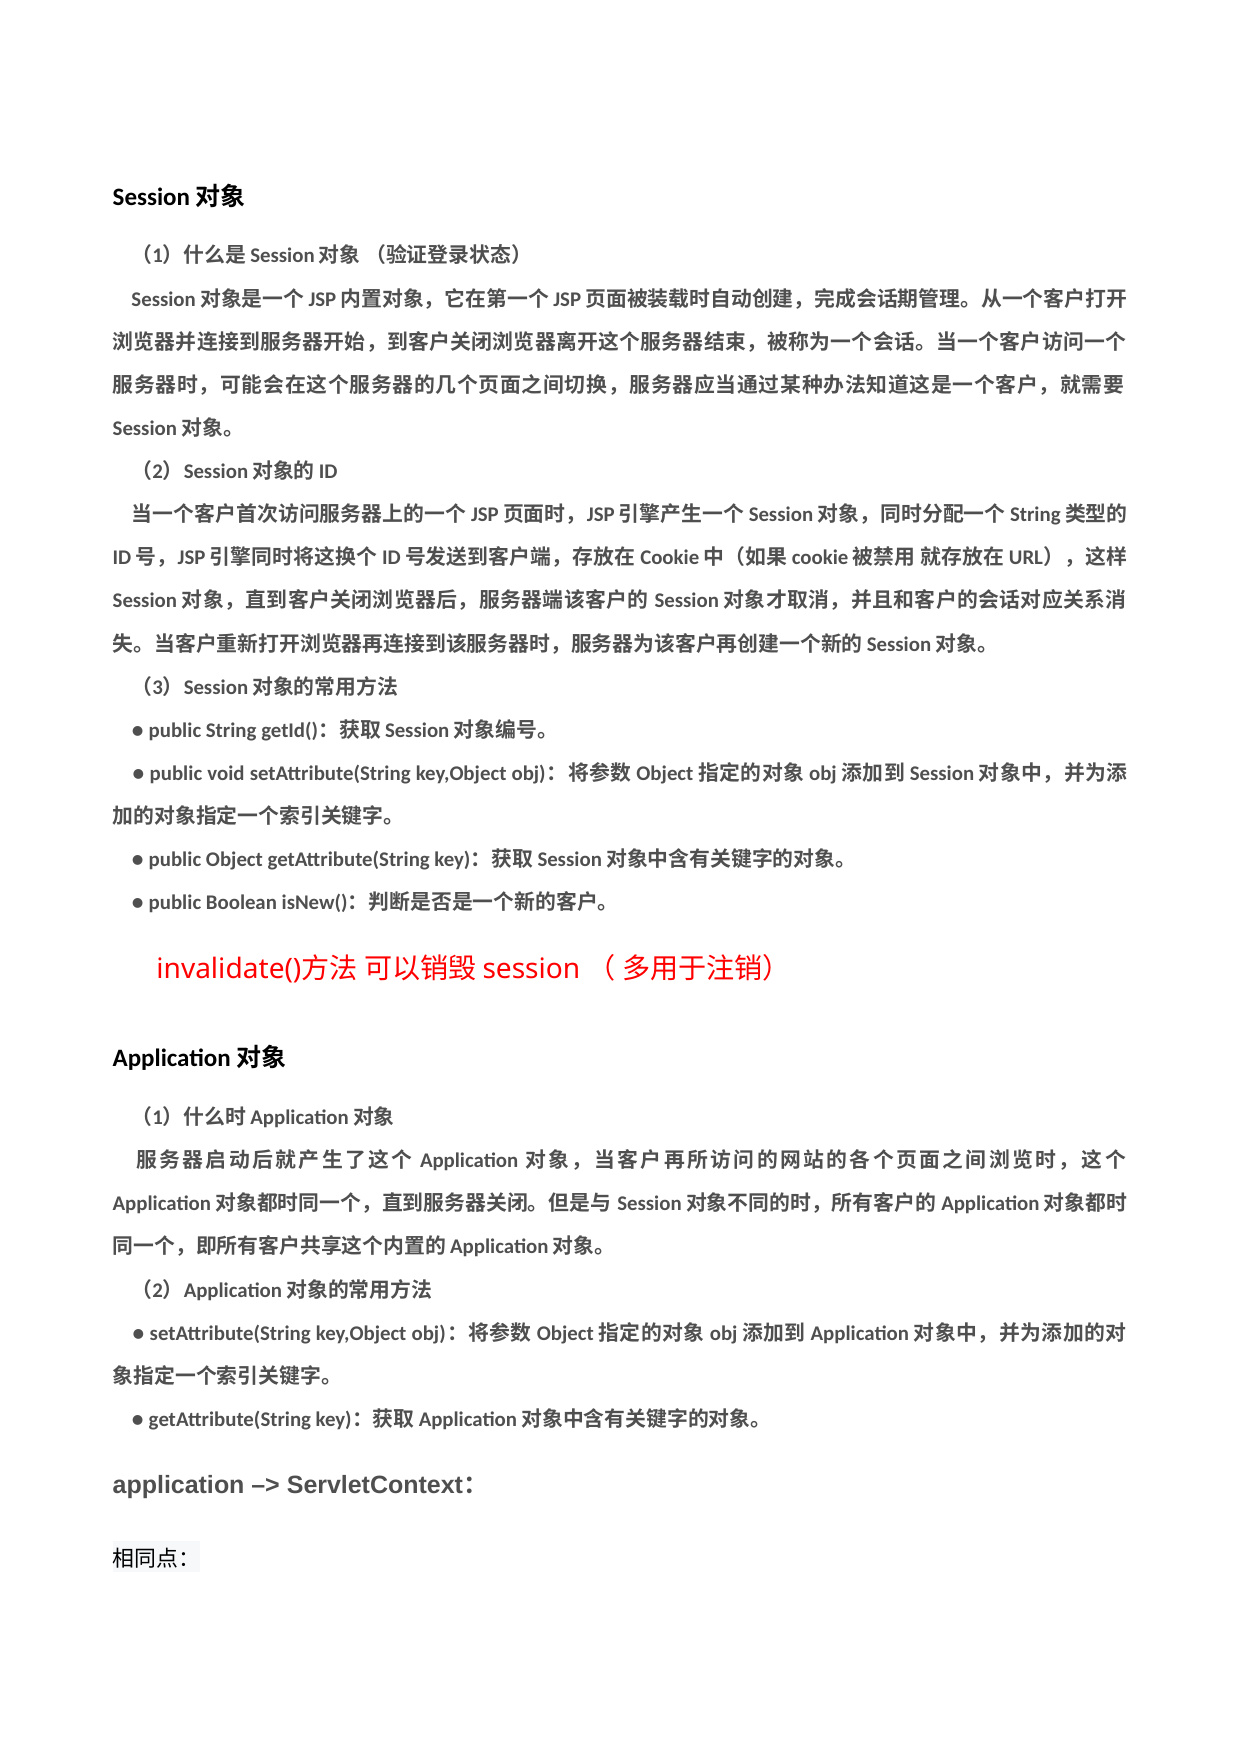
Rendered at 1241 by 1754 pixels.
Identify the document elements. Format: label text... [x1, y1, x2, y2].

text invalidate()方法 可以销毁session （ 多用于注销） [156, 933, 1128, 998]
text application –> ServletContext： [112, 1450, 1128, 1515]
subtitle Session对象 （1）什么是Session对象 （验证登录状态） Session对象是一个JSP内置对象，它在第一个JSP页面被装载时自动创建，完成会话期管理。从一个客户打开浏览器并连接到服务器开始，到客户关闭浏览器离开这个服务器结束，被称为一个会话。当一个客户访问一个服务器时，可能会在这个服务器的几个页面之间切换，服务器应当通过某种办法知道这是一个客户，就需要Session对象。 （2）Session对象的ID 当一个客户首次访问服务器上的一个JSP页面时，JSP引擎产生一个Session对象，同时分配一个String类型的ID号，JSP引擎同时将这换个ID号发送到客户端，存放在Cookie中（如果cookie被禁用 就存放在URL），这样Session对象，直到客户关闭浏览器后，服务器端该客户的Session对象才取消，并且和客户的会话对应关系消失。当客户重新打开浏览器再连接到该服务器时，服务器为该客户再创建一个新的Session对象。 （3）Session对象的常用方法 ● public String getId()：获取Session对象编号。 ● public void setAttribute(String key,Object obj)：将参数Object指定的对象obj添加到Session对象中，并为添加的对象指定一个索引关键字。 ● public Object getAttribute(String key)：获取Session对象中含有关键字的对象。 ● public Boolean isNew()：判断是否是一个新的客户。 [112, 162, 1128, 917]
subtitle Application对象 （1）什么时Application对象 服务器启动后就产生了这个Application对象，当客户再所访问的网站的各个页面之间浏览时，这个Application对象都时同一个，直到服务器关闭。但是与Session对象不同的时，所有客户的Application对象都时同一个，即所有客户共享这个内置的Application对象。 （2）Application对象的常用方法 ● setAttribute(String key,Object obj)：将参数Object指定的对象obj添加到Application对象中，并为添加的对象指定一个索引关键字。 ● getAttribute(String key)：获取Application对象中含有关键字的对象。 [112, 1023, 1128, 1433]
text 相同点： [112, 1540, 1128, 1573]
